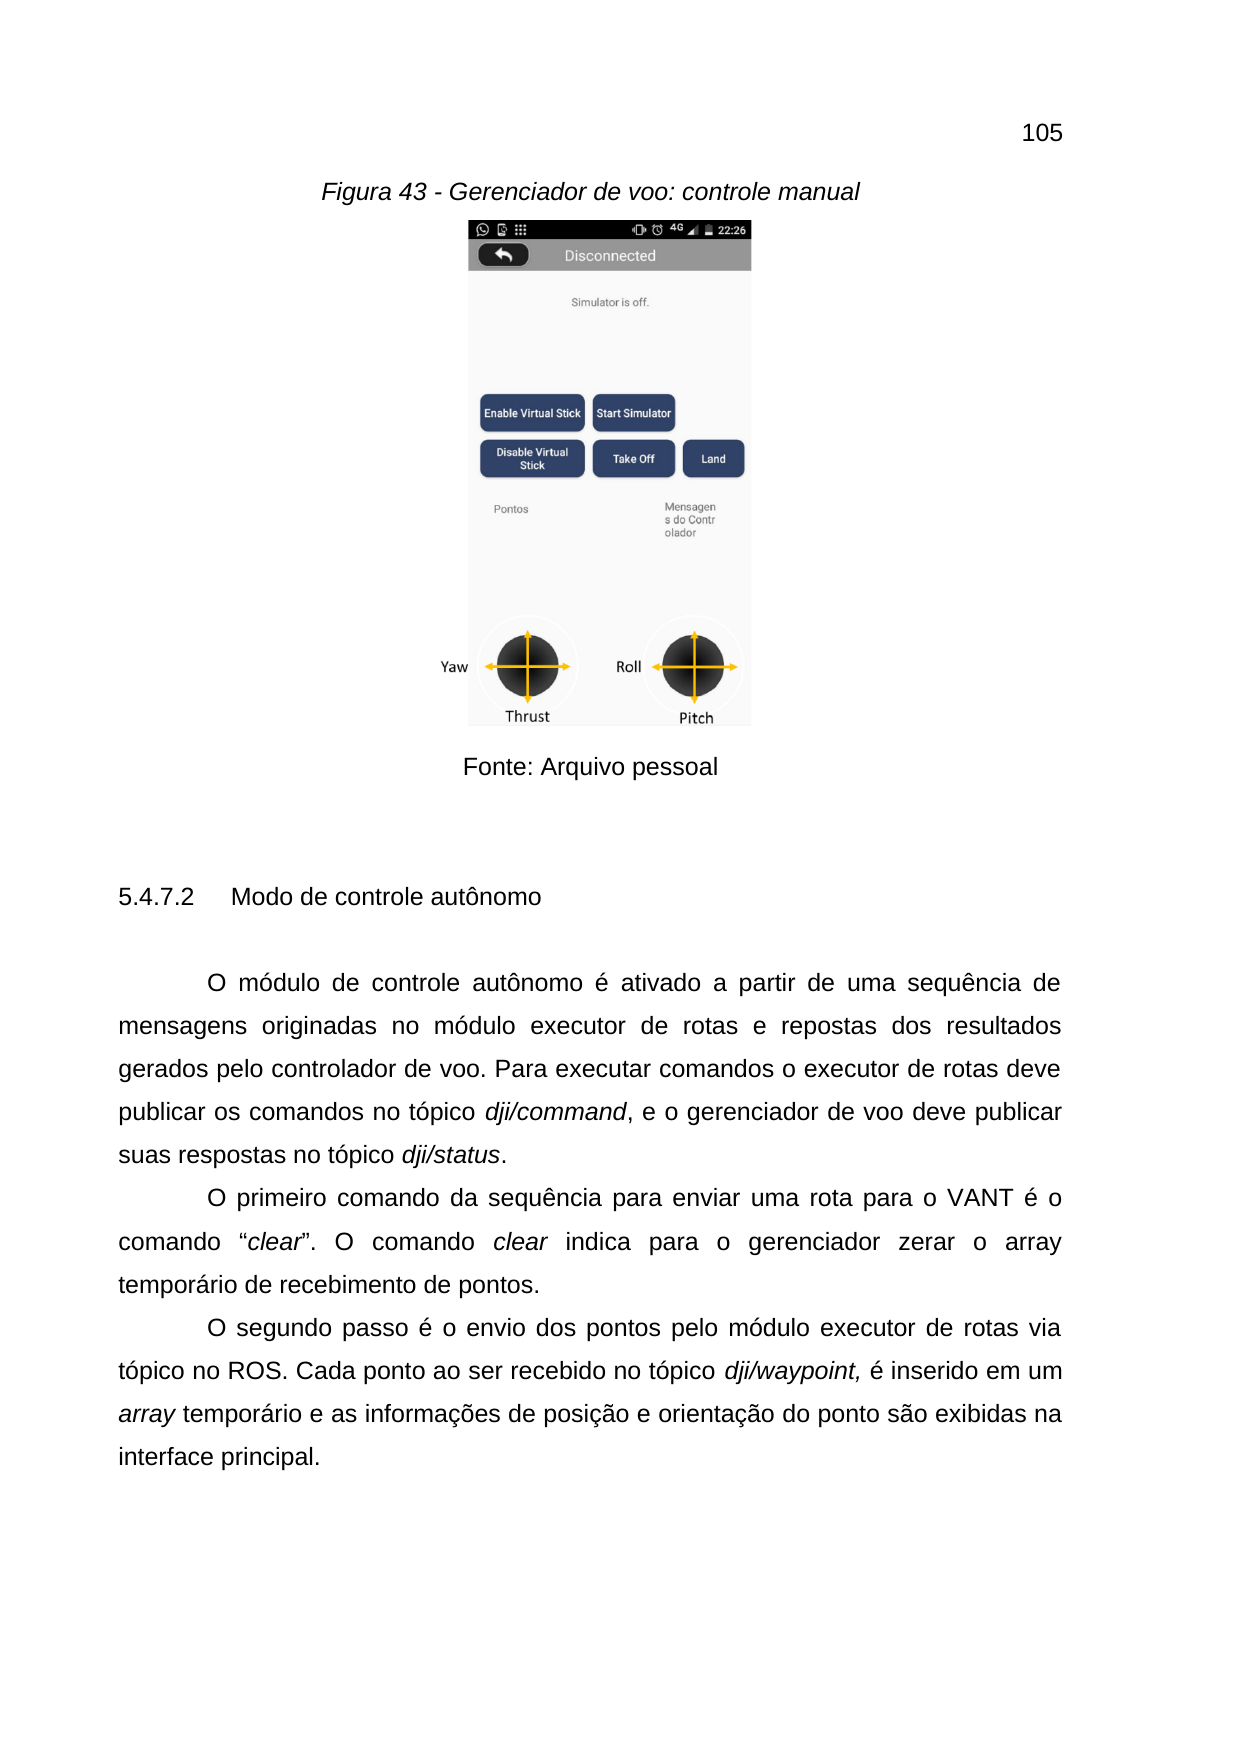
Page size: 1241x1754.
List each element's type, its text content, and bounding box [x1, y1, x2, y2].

text O módulo de controle autônomo é ativado a partir de uma sequência de mensagens originadas no módulo executor de rotas e repostas dos resultados gerados pelo controlador de voo. Para executar comandos o executor de rotas deve publicar os comandos no tópico dji/command, e o gerenciador de voo deve publicar suas respostas no tópico dji/status. [118, 968, 1063, 1169]
text O segundo passo é o envio dos pontos pelo módulo executor de rotas via tópico no ROS. Cada ponto ao ser recebido no tópico dji/waypoint, é inserido em um array temporário e as informações de posição e orientação do ponto são exibidas na interface principal. [118, 1313, 1063, 1471]
subtitle Modo de controle autônomo [118, 882, 1063, 910]
text Figura 43 - Gerenciador de voo: controle manual [118, 177, 1063, 206]
text O primeiro comando da sequência para enviar uma rota para o VANT é o comando “clear”. O comando clear indica para o gerenciador zerar o array temporário de recebimento de pontos. [118, 1183, 1063, 1298]
text Fonte: Arquivo pessoal [118, 752, 1063, 781]
picture [430, 220, 752, 738]
